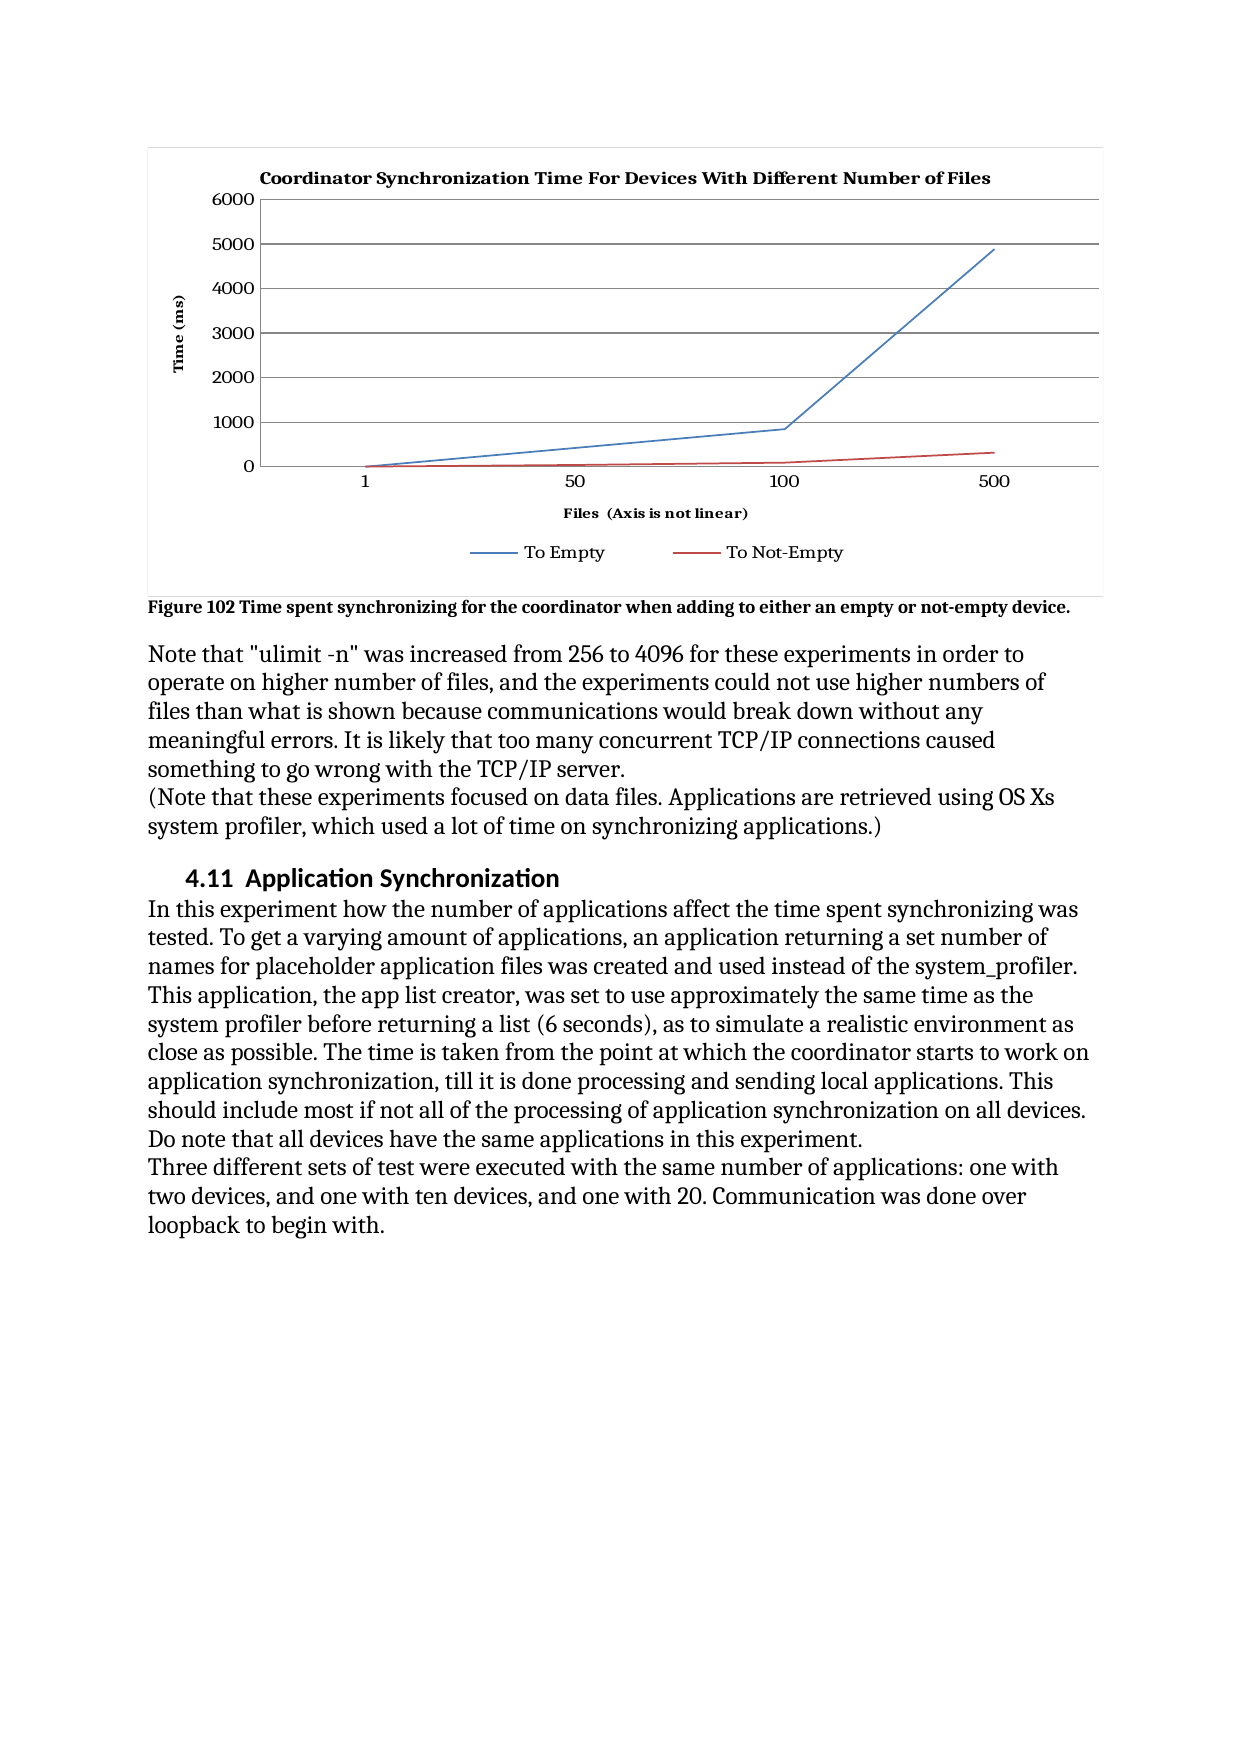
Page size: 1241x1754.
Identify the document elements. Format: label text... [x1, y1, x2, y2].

text Note that "ulimit -n" was increased from 256 to 4096 for these experiments in order to operate on higher number of files, and the experiments could not use higher numbers of files than what is shown because communications would break down without any meaningful errors. It is likely that too many concurrent TCP/IP connections caused something to go wrong with the TCP/IP server. [148, 639, 1092, 783]
text Figure 102 Time spent synchronizing for the coordinator when adding to either an empty or not-empty device. [148, 597, 1092, 619]
text In this experiment how the number of applications affect the time spent synchronizing was tested. To get a varying amount of applications, an application returning a set number of names for placeholder application files was created and used instead of the system_profiler. This application, the app list creator, was set to use approximately the same time as the system profiler before returning a list (6 seconds), as to simulate a realistic environment as close as possible. The time is taken from the point at which the coordinator starts to work on application synchronization, till it is done processing and sending local applications. This should include most if not all of the processing of application synchronization on all devices. Do note that all devices have the same applications in this experiment. [148, 894, 1092, 1153]
subtitle Application Synchronization [185, 862, 1092, 894]
text (Note that these experiments focused on data files. Applications are retrieved using OS Xs system profiler, which used a lot of time on synchronizing applications.) [148, 783, 1092, 841]
text Three different sets of test were executed with the same number of applications: one with two devices, and one with ten devices, and one with 20. Communication was done over loopback to begin with. [148, 1153, 1092, 1239]
